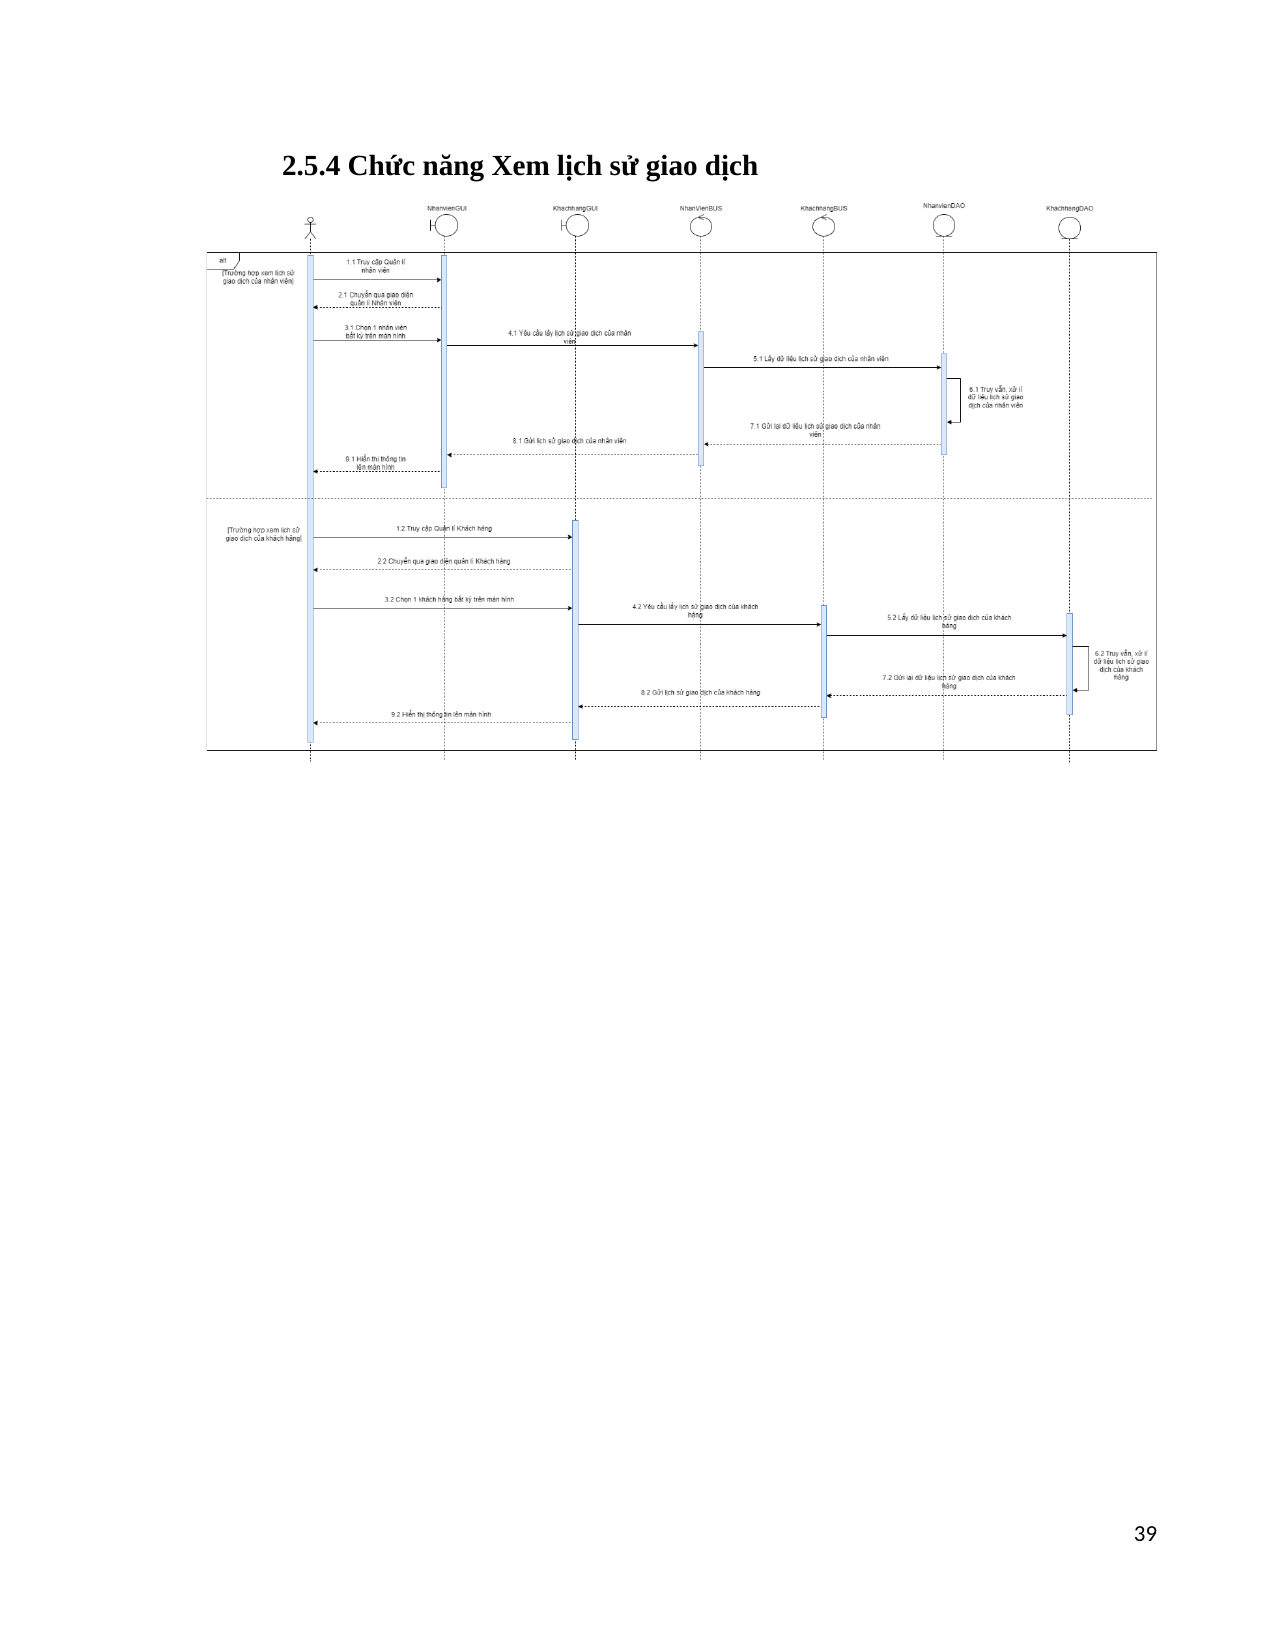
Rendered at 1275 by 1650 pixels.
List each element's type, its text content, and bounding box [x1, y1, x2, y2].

picture [206, 200, 1157, 764]
subtitle 2.5.4 Chức năng Xem lịch sử giao dịch [207, 148, 1157, 181]
